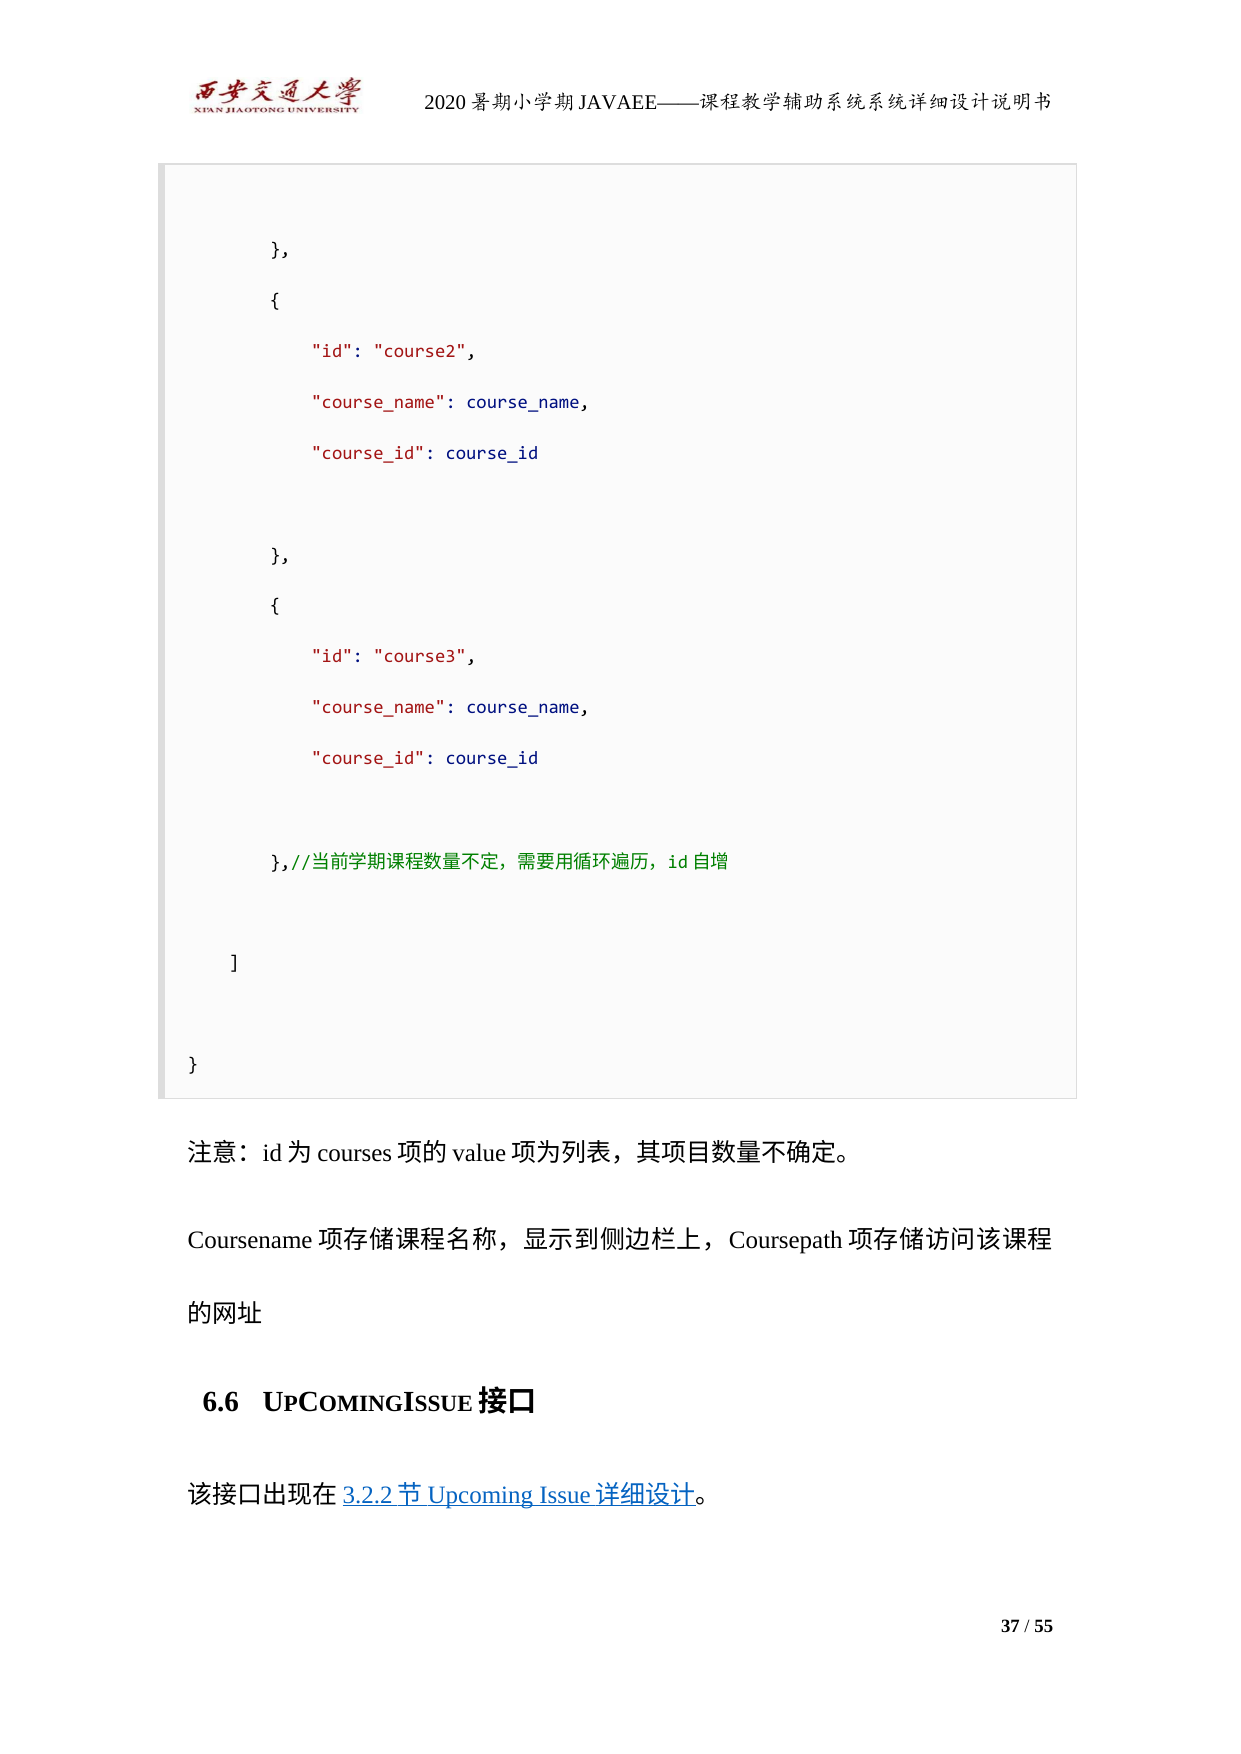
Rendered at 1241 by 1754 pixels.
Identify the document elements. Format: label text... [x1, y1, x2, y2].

text "course_id": course_id [165, 723, 1076, 774]
subtitle UpComingIssue接口 [202, 1365, 1053, 1433]
text "course_name": course_name, [165, 672, 1076, 723]
text { [165, 265, 1076, 316]
text }, [165, 214, 1076, 265]
text { [165, 571, 1076, 621]
text "course_name": course_name, [165, 367, 1076, 418]
text 该接口出现在3.2.2节Upcoming Issue详细设计。 [187, 1458, 1053, 1526]
text "id": "course2", [165, 316, 1076, 367]
text "id": "course3", [165, 621, 1076, 672]
text 注意：id为courses项的value项为列表，其项目数量不确定。 [187, 1116, 1053, 1184]
text } [165, 1029, 1076, 1098]
text ] [165, 927, 1076, 978]
text },//当前学期课程数量不定，需要用循环遍历，id自增 [165, 825, 1076, 876]
text Coursename项存储课程名称，显示到侧边栏上，Coursepath项存储访问该课程的网址 [187, 1204, 1053, 1345]
text "course_id": course_id [165, 418, 1076, 469]
picture [189, 77, 364, 114]
text }, [165, 519, 1076, 571]
